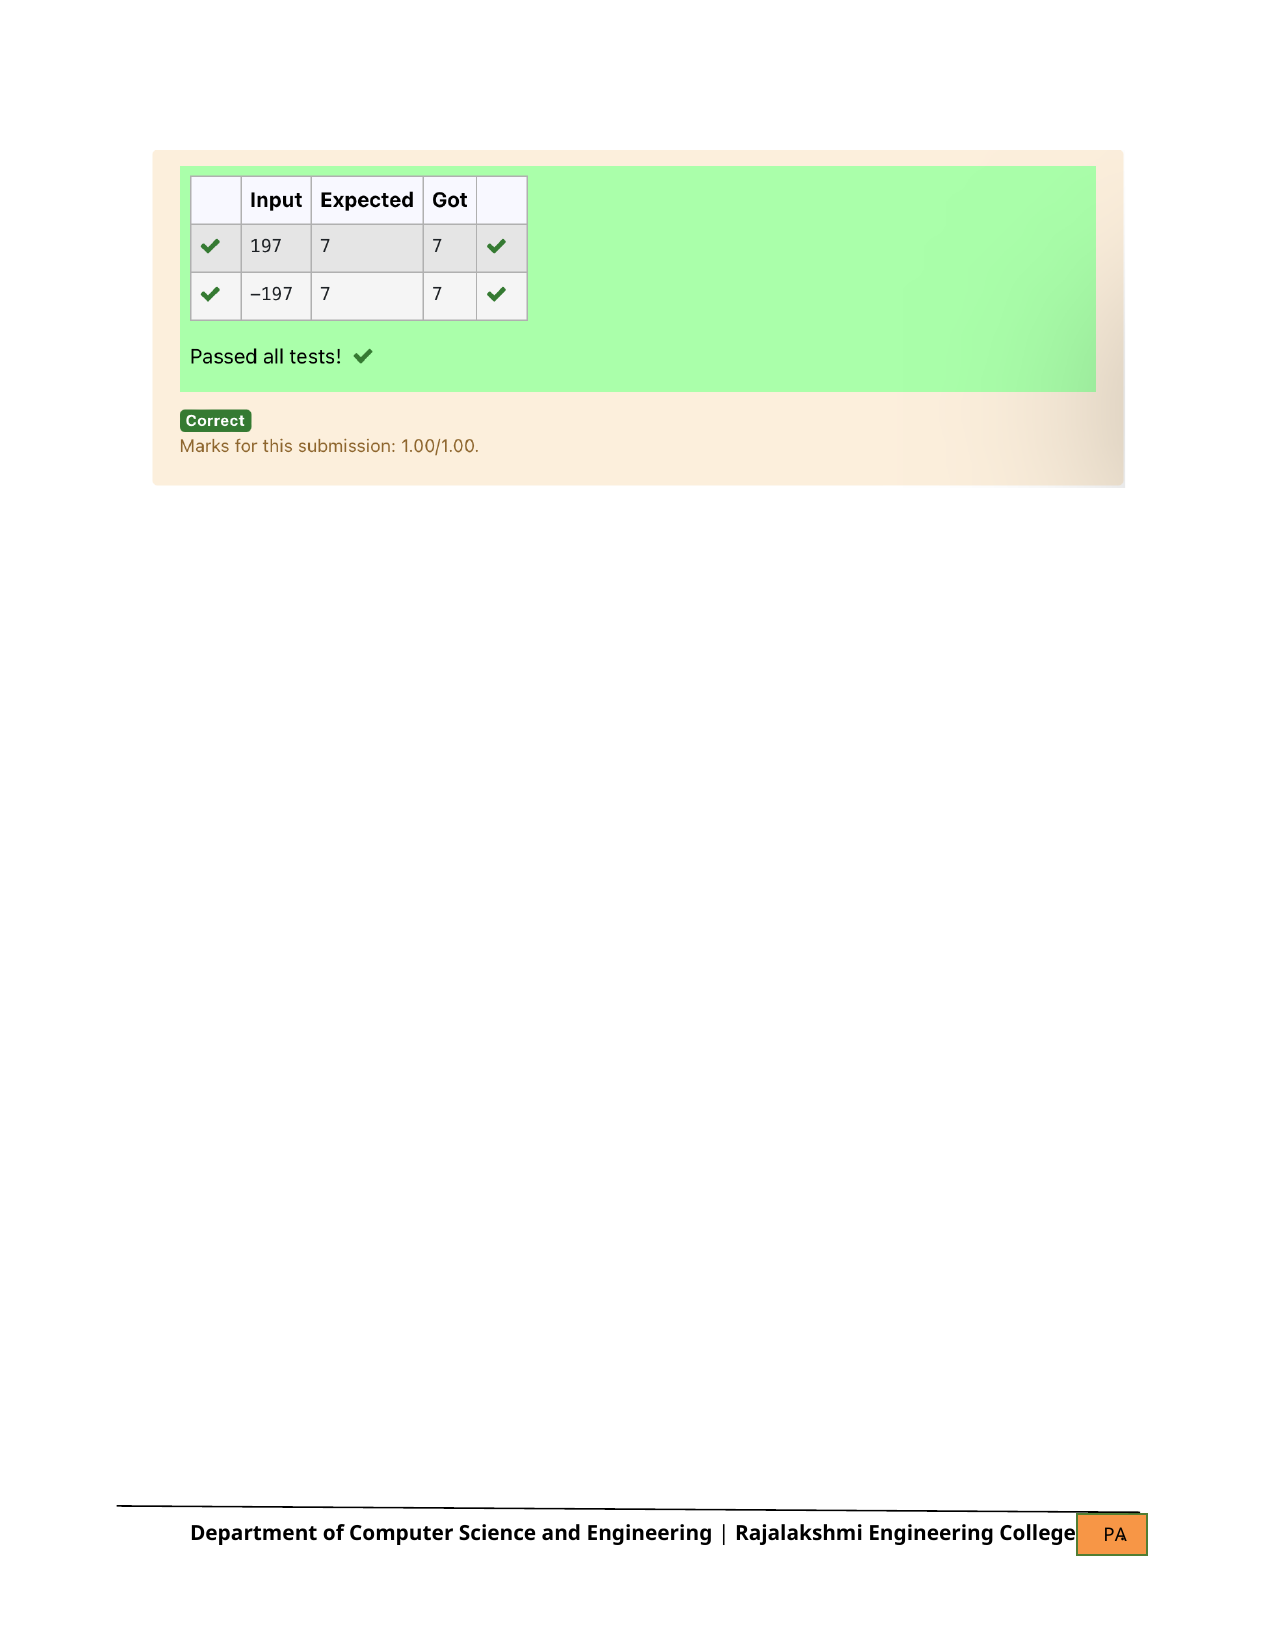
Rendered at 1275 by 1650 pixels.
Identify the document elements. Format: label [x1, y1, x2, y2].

picture [150, 150, 1125, 488]
